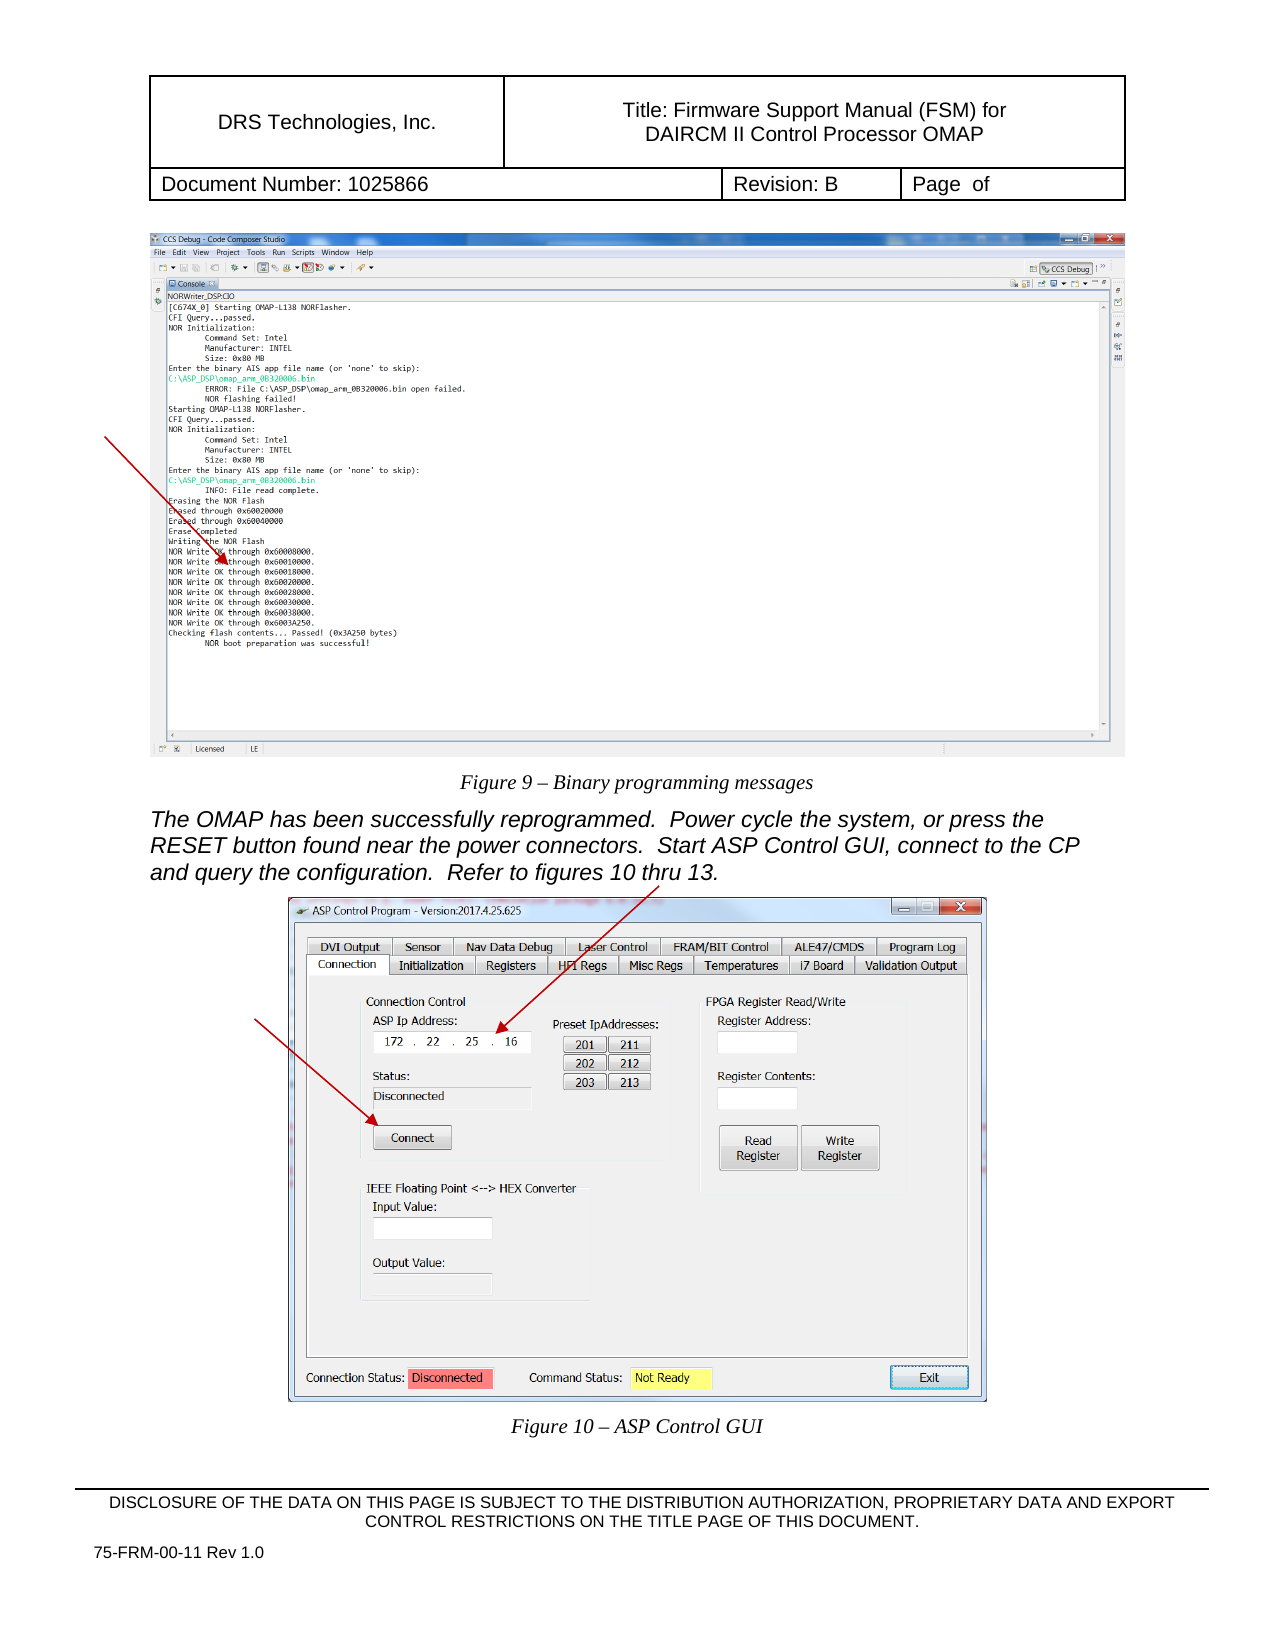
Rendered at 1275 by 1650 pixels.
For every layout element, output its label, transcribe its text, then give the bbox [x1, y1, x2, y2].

text The OMAP has been successfully reprogrammed. Power cycle the system, or press the RESET button found near the power connectors. Start ASP Control GUI, connect to the CP and query the configuration. Refer to figures 10 thru 13. [150, 806, 1125, 885]
picture [288, 897, 987, 1402]
picture [150, 233, 1125, 757]
